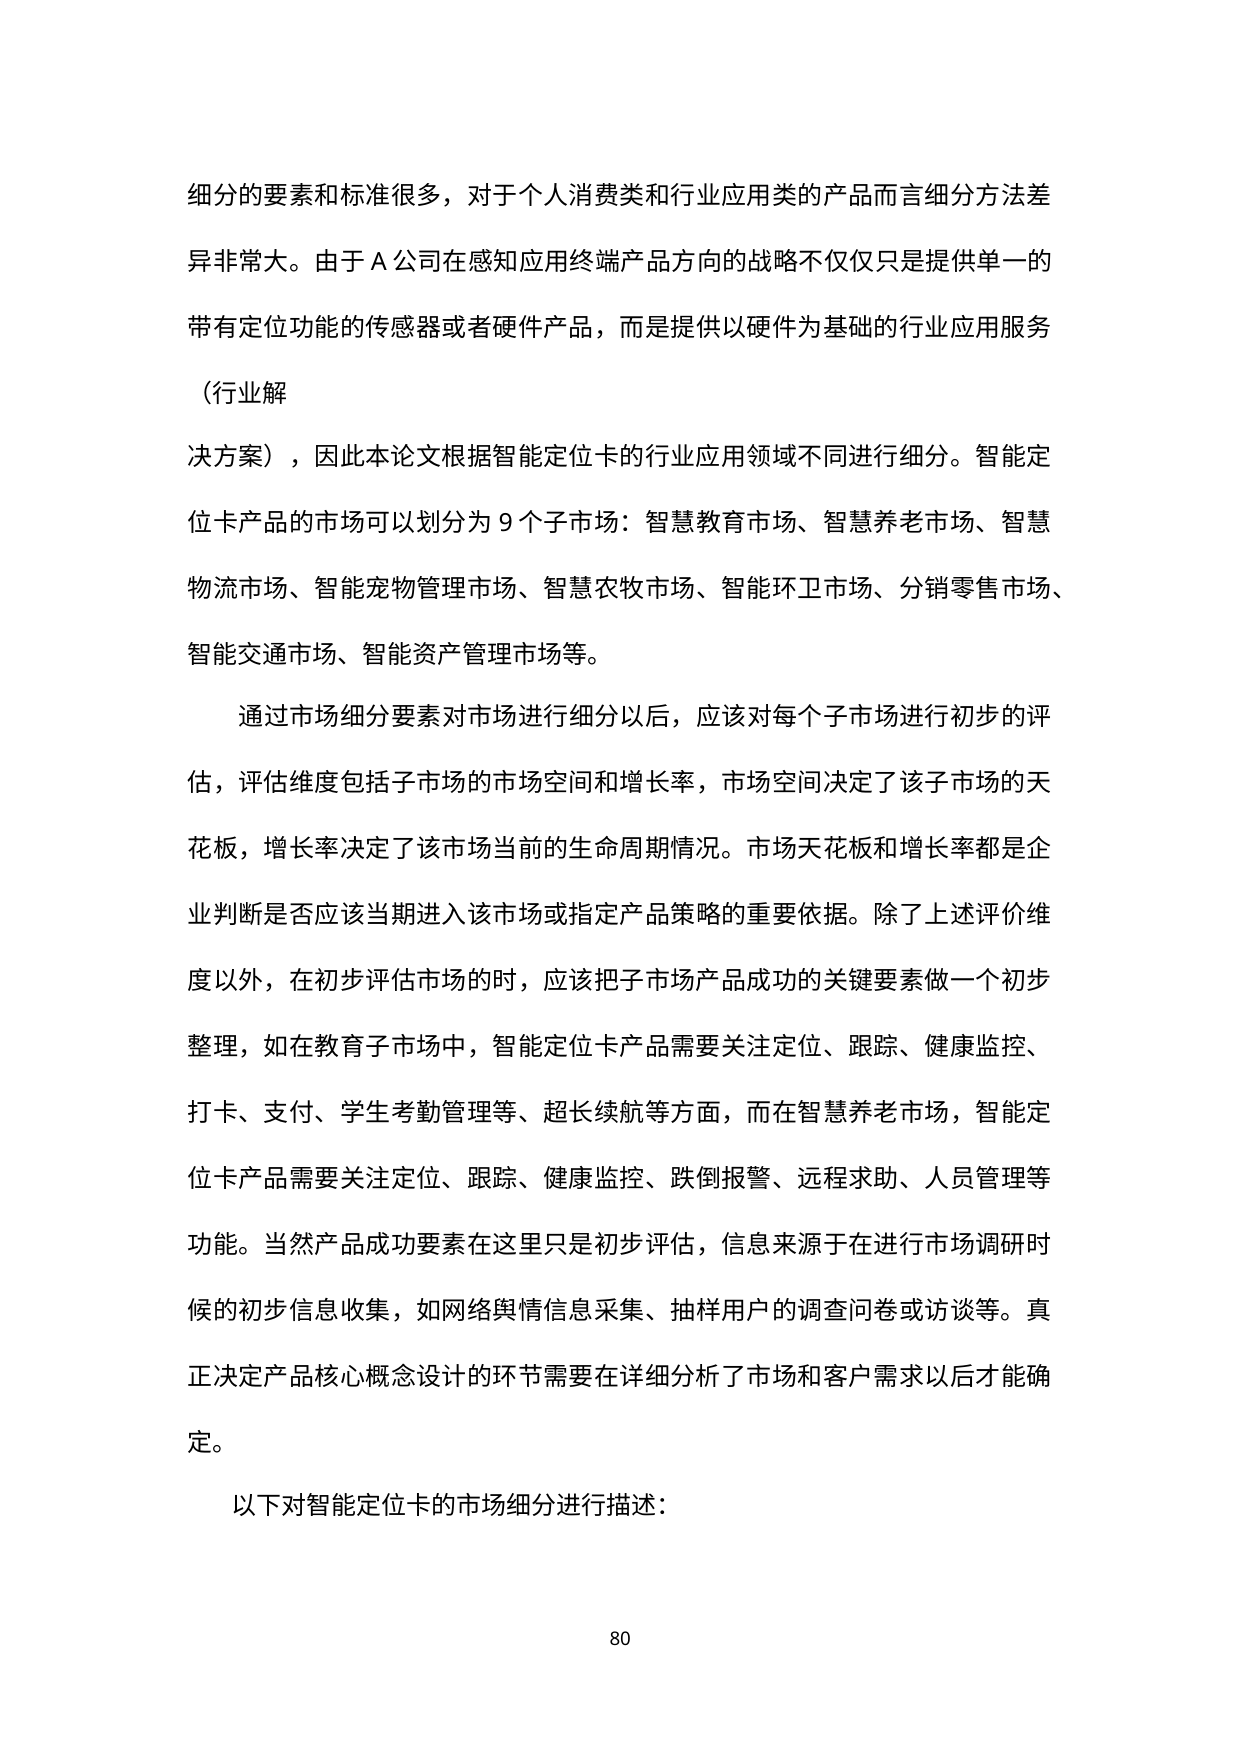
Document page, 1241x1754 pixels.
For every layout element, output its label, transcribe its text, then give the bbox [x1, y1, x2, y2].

text 以下对智能定位卡的市场细分进行描述： [187, 1481, 1053, 1525]
text 通过市场细分要素对市场进行细分以后，应该对每个子市场进行初步的评估，评估维度包括子市场的市场空间和增长率，市场空间决定了该子市场的天花板，增长率决定了该市场当前的生命周期情况。市场天花板和增长率都是企业判断是否应该当期进入该市场或指定产品策略的重要依据。除了上述评价维度以外，在初步评估市场的时，应该把子市场产品成功的关键要素做一个初步整理，如在教育子市场中，智能定位卡产品需要关注定位、跟踪、健康监控、打卡、支付、学生考勤管理等、超长续航等方面，而在智慧养老市场，智能定位卡产品需要关注定位、跟踪、健康监控、跌倒报警、远程求助、人员管理等功能。当然产品成功要素在这里只是初步评估，信息来源于在进行市场调研时候的初步信息收集，如网络舆情信息采集、抽样用户的调查问卷或访谈等。真正决定产品核心概念设计的环节需要在详细分析了市场和客户需求以后才能确定。 [187, 693, 1053, 1463]
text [187, 172, 1053, 414]
text 决方案），因此本论文根据智能定位卡的行业应用领域不同进行细分。智能定位卡产品的市场可以划分为9个子市场：智慧教育市场、智慧养老市场、智慧物流市场、智能宠物管理市场、智慧农牧市场、智能环卫市场、分销零售市场、智能交通市场、智能资产管理市场等。 [187, 432, 1053, 674]
